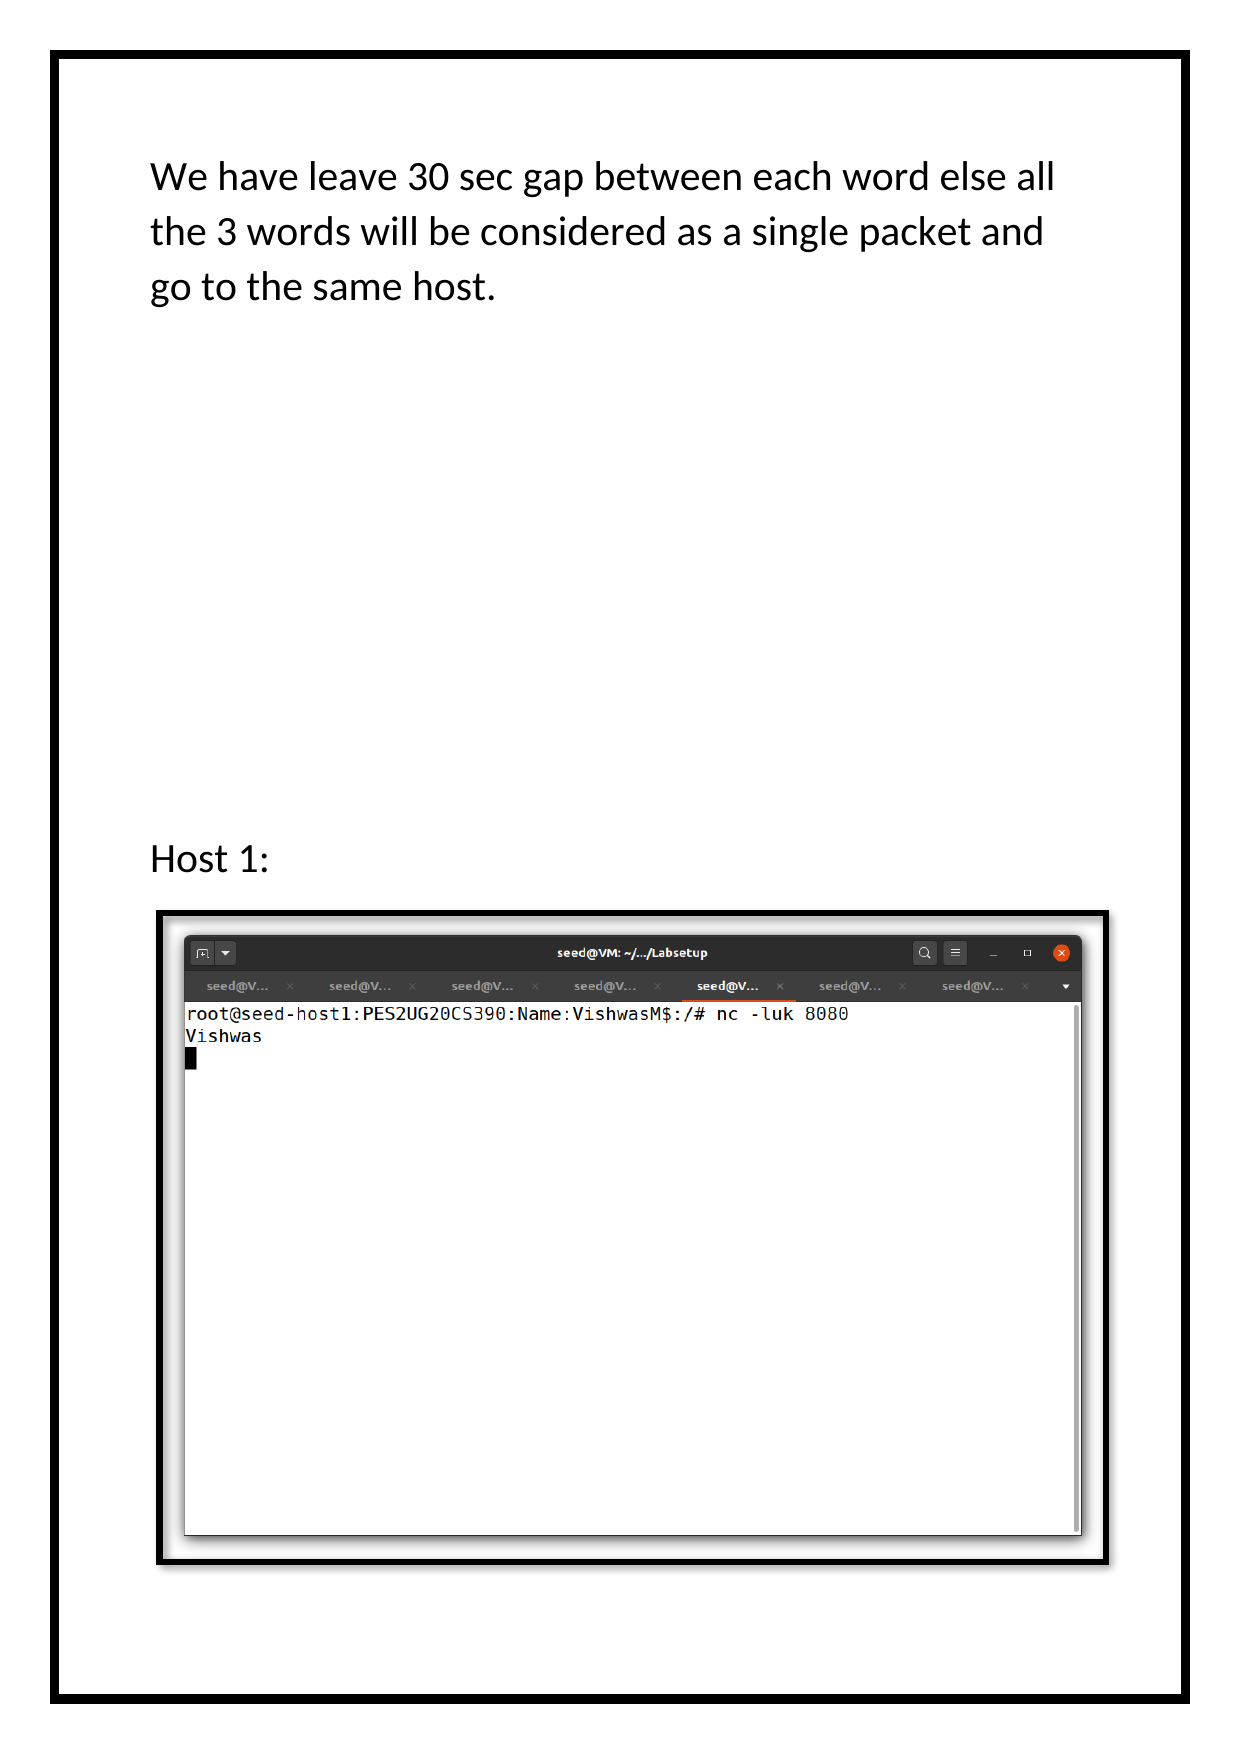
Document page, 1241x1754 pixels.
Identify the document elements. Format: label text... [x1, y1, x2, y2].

text We have leave 30 sec gap between each word else all the 3 words will be considered as a single packet and go to the same host. [150, 150, 1090, 311]
picture [163, 916, 1103, 1559]
text Host 1: [150, 832, 1090, 883]
